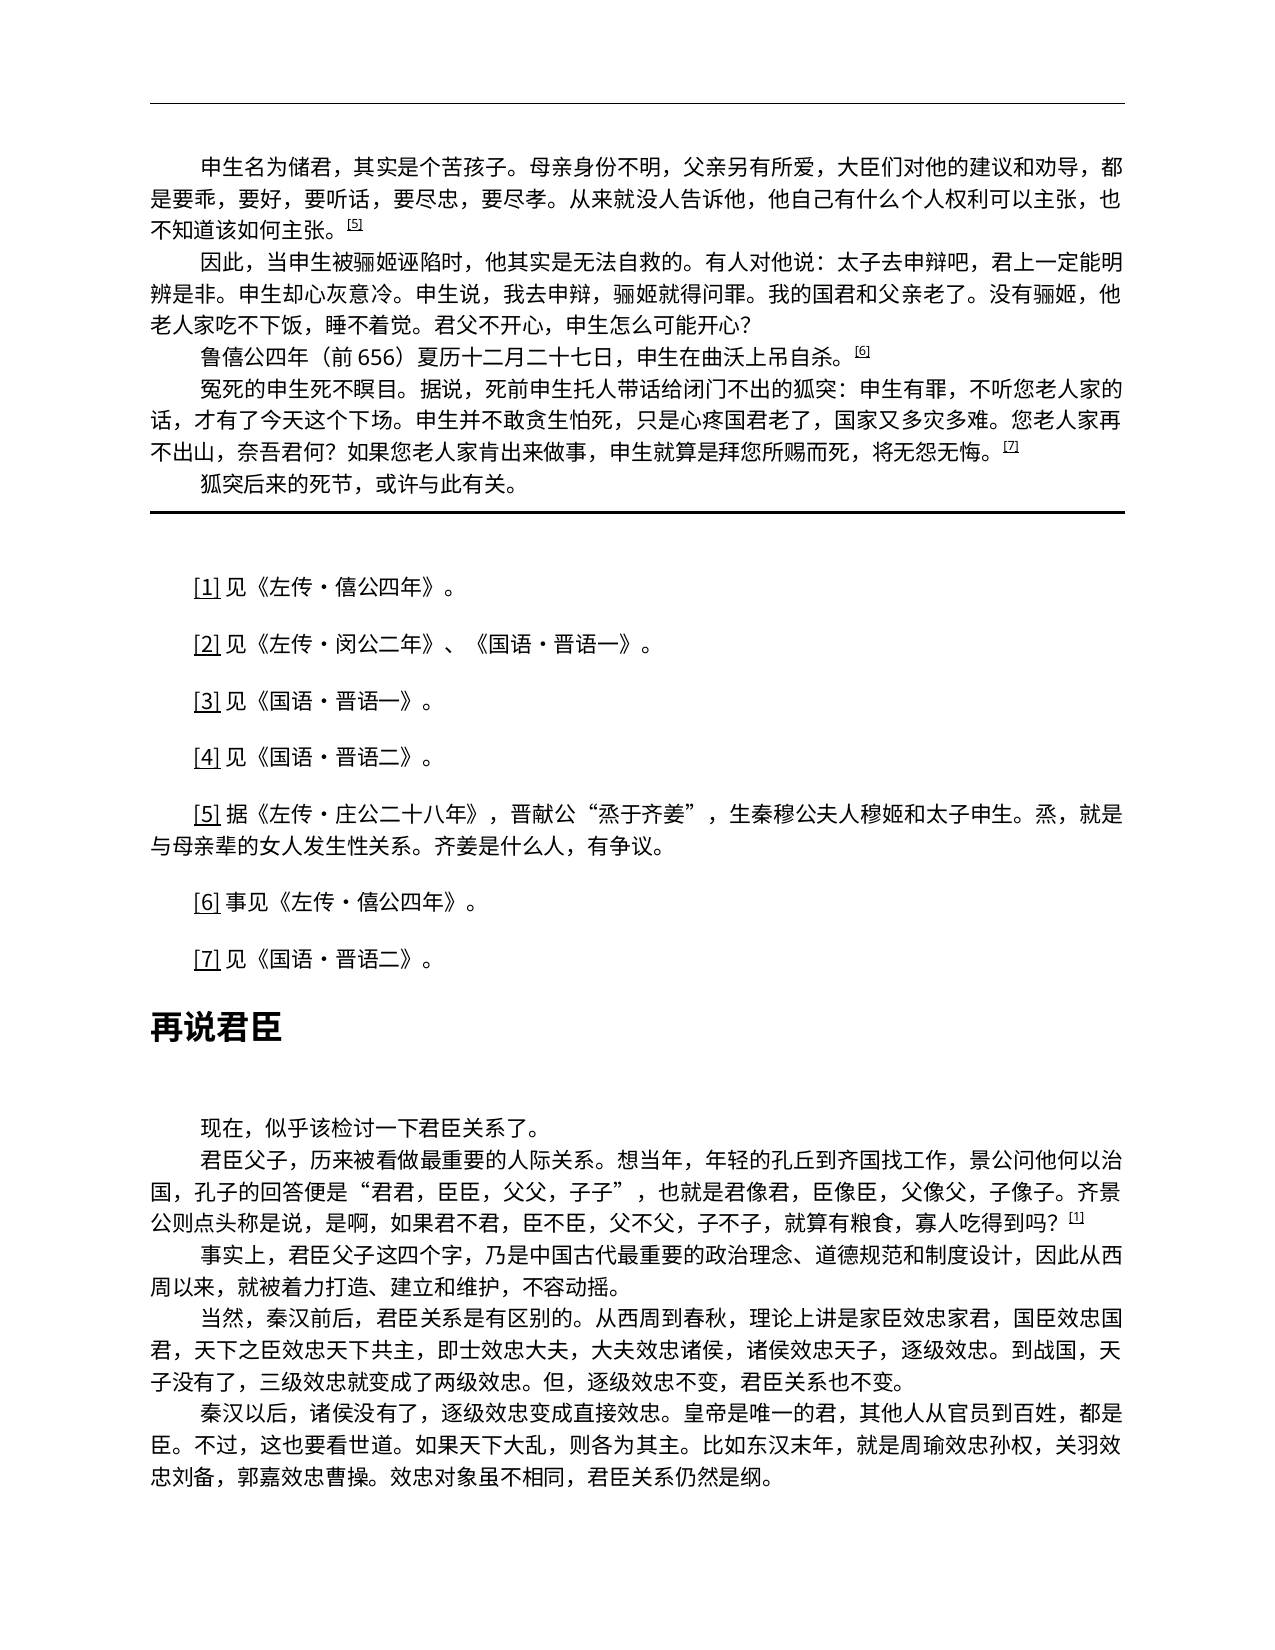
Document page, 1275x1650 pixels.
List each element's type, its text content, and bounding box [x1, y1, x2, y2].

text 鲁僖公四年（前656）夏历十二月二十七日，申生在曲沃上吊自杀。[6] [150, 340, 1125, 372]
text 因此，当申生被骊姬诬陷时，他其实是无法自救的。有人对他说：太子去申辩吧，君上一定能明辨是非。申生却心灰意冷。申生说，我去申辩，骊姬就得问罪。我的国君和父亲老了。没有骊姬，他老人家吃不下饭，睡不着觉。君父不开心，申生怎么可能开心？ [150, 245, 1125, 340]
text 申生名为储君，其实是个苦孩子。母亲身份不明，父亲另有所爱，大臣们对他的建议和劝导，都是要乖，要好，要听话，要尽忠，要尽孝。从来就没人告诉他，他自己有什么个人权利可以主张，也不知道该如何主张。[5] [150, 150, 1125, 245]
text 狐突后来的死节，或许与此有关。 [150, 467, 1125, 499]
text [3] 见《国语·晋语一》。 [150, 684, 1125, 715]
text [5] 据《左传·庄公二十八年》，晋献公“烝于齐姜”，生秦穆公夫人穆姬和太子申生。烝，就是与母亲辈的女人发生性关系。齐姜是什么人，有争议。 [150, 797, 1125, 860]
text 事实上，君臣父子这四个字，乃是中国古代最重要的政治理念、道德规范和制度设计，因此从西周以来，就被着力打造、建立和维护，不容动摇。 [150, 1238, 1125, 1301]
text [2] 见《左传·闵公二年》、《国语·晋语一》。 [150, 627, 1125, 659]
text 冤死的申生死不瞑目。据说，死前申生托人带话给闭门不出的狐突：申生有罪，不听您老人家的话，才有了今天这个下场。申生并不敢贪生怕死，只是心疼国君老了，国家又多灾多难。您老人家再不出山，奈吾君何？如果您老人家肯出来做事，申生就算是拜您所赐而死，将无怨无悔。[7] [150, 372, 1125, 467]
subtitle 再说君臣 [150, 1001, 1125, 1049]
text [6] 事见《左传·僖公四年》。 [150, 885, 1125, 917]
text [7] 见《国语·晋语二》。 [150, 942, 1125, 974]
text 秦汉以后，诸侯没有了，逐级效忠变成直接效忠。皇帝是唯一的君，其他人从官员到百姓，都是臣。不过，这也要看世道。如果天下大乱，则各为其主。比如东汉末年，就是周瑜效忠孙权，关羽效忠刘备，郭嘉效忠曹操。效忠对象虽不相同，君臣关系仍然是纲。 [150, 1396, 1125, 1491]
text 君臣父子，历来被看做最重要的人际关系。想当年，年轻的孔丘到齐国找工作，景公问他何以治国，孔子的回答便是“君君，臣臣，父父，子子”，也就是君像君，臣像臣，父像父，子像子。齐景公则点头称是说，是啊，如果君不君，臣不臣，父不父，子不子，就算有粮食，寡人吃得到吗？[1] [150, 1143, 1125, 1238]
text [1] 见《左传·僖公四年》。 [150, 570, 1125, 602]
text 当然，秦汉前后，君臣关系是有区别的。从西周到春秋，理论上讲是家臣效忠家君，国臣效忠国君，天下之臣效忠天下共主，即士效忠大夫，大夫效忠诸侯，诸侯效忠天子，逐级效忠。到战国，天子没有了，三级效忠就变成了两级效忠。但，逐级效忠不变，君臣关系也不变。 [150, 1301, 1125, 1396]
text [4] 见《国语·晋语二》。 [150, 740, 1125, 772]
text 现在，似乎该检讨一下君臣关系了。 [150, 1111, 1125, 1143]
